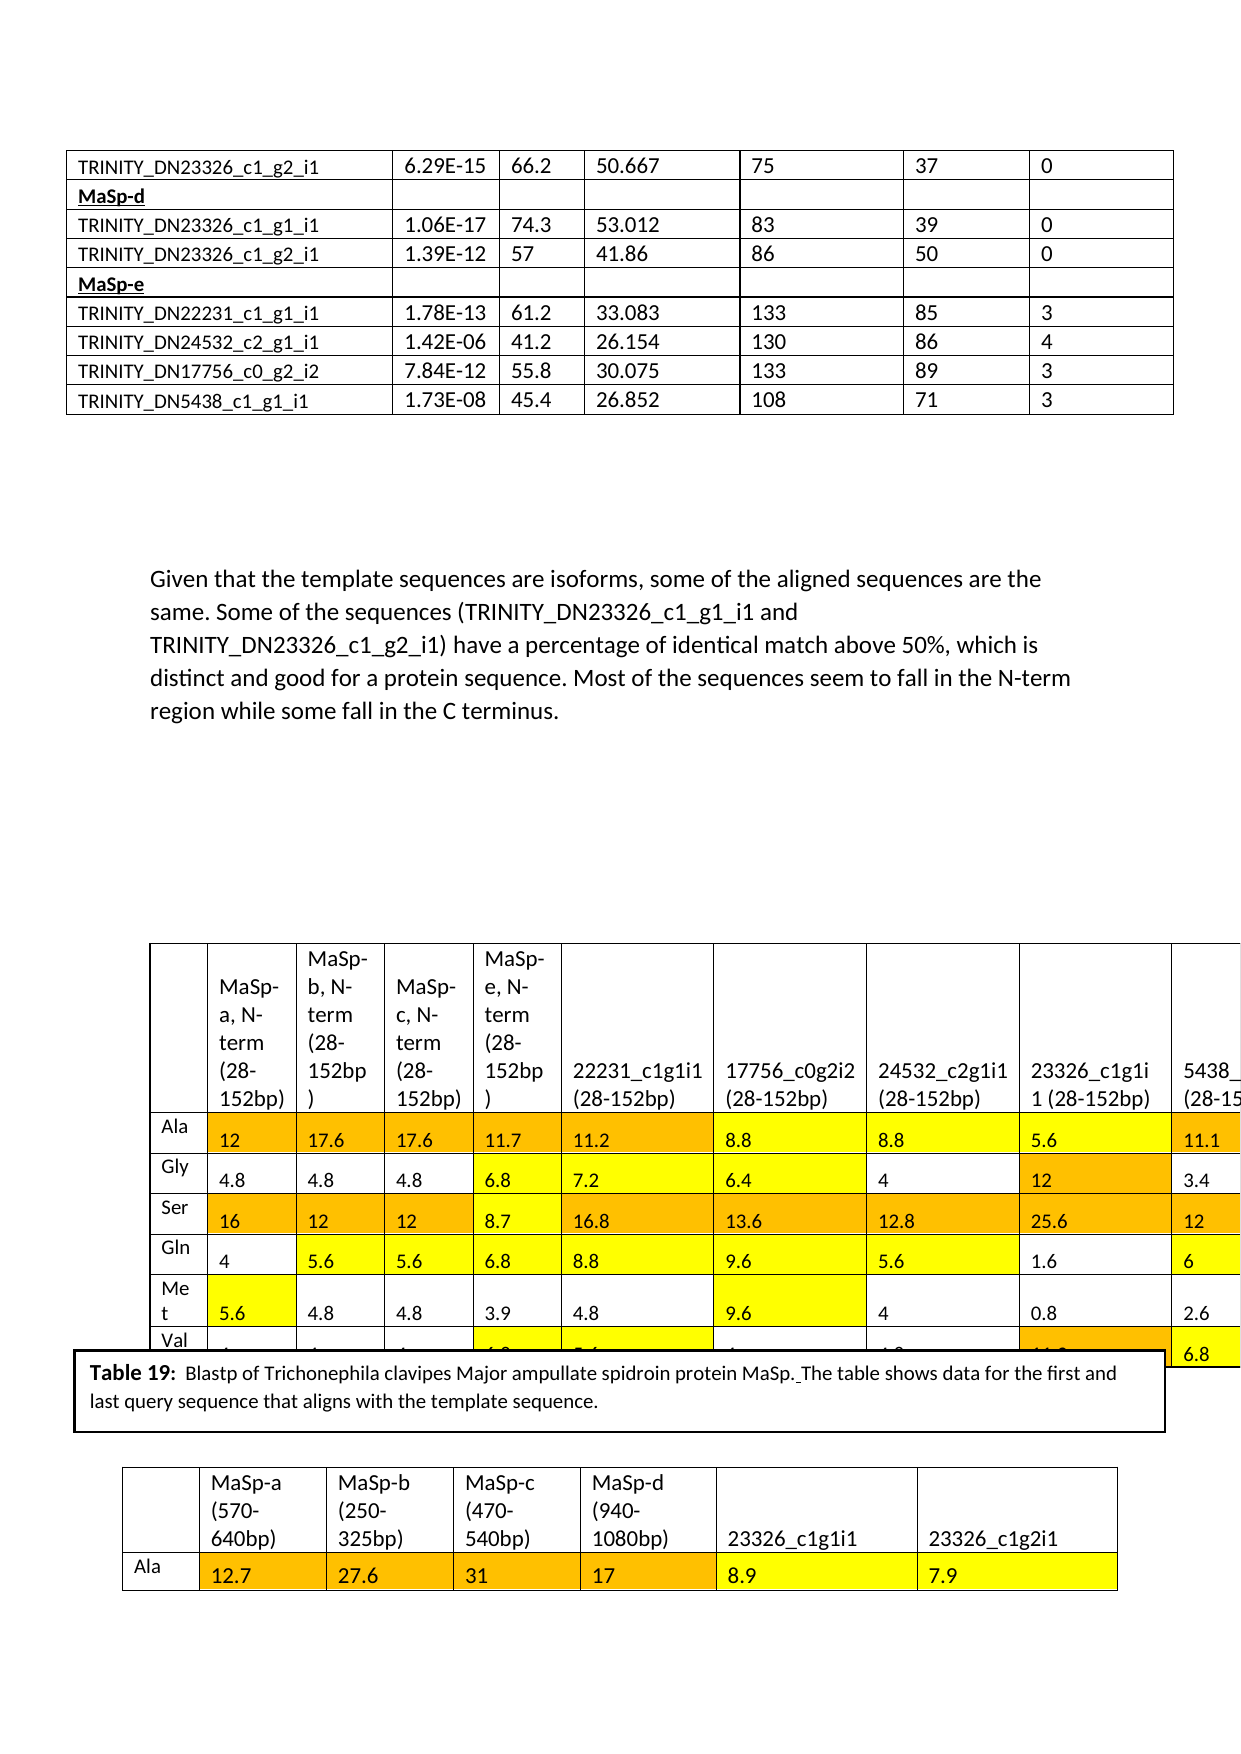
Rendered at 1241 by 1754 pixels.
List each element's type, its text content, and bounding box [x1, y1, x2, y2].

table_cell Val [151, 1327, 207, 1349]
table_cell 108 [741, 385, 903, 413]
table_cell MaSp-e [67, 268, 392, 296]
table_cell 6.4 [714, 1154, 866, 1193]
table_cell 5.6 [297, 1235, 384, 1274]
table_header MaSp-a, N-term (28-152bp) [208, 944, 296, 1112]
table_cell 6.29E-15 [393, 151, 499, 179]
table_cell 8.8 [867, 1113, 1019, 1152]
table_cell 12 [297, 1194, 384, 1233]
table_cell TRINITY_DN23326_c1_g2_i1 [67, 239, 392, 267]
table_cell 1.6 [1020, 1235, 1171, 1274]
table_cell 7.2 [562, 1154, 713, 1193]
table_header 23326_c1g2i1 [918, 1468, 1117, 1552]
table_cell [904, 268, 1029, 296]
table_cell 17 [581, 1553, 716, 1589]
table_cell 16.8 [562, 1194, 713, 1233]
table_header MaSp-e, N-term (28-152bp) [474, 944, 561, 1112]
table_cell Ala [151, 1113, 207, 1152]
table_cell 25.6 [1020, 1194, 1171, 1233]
table_cell 66.2 [500, 151, 584, 179]
table_cell 86 [741, 239, 903, 267]
table_cell 12 [1172, 1194, 1240, 1233]
table_cell 9.6 [714, 1275, 866, 1326]
table_cell 3 [1030, 298, 1173, 326]
table_cell 8.9 [717, 1553, 917, 1589]
table_cell [500, 180, 584, 208]
table_cell Gly [151, 1154, 207, 1193]
table_cell 1.78E-13 [393, 298, 499, 326]
table_cell [393, 268, 499, 296]
table_cell 11.1 [1172, 1113, 1240, 1152]
table_cell 3.4 [1172, 1154, 1240, 1193]
table_header 17756_c0g2i2 (28-152bp) [714, 944, 866, 1112]
table_cell 0 [1030, 210, 1173, 238]
table_cell 6 [1172, 1235, 1240, 1274]
table_cell 85 [904, 298, 1029, 326]
table_cell 3 [1030, 385, 1173, 413]
table_cell 8.7 [474, 1194, 561, 1233]
table_cell 61.2 [500, 298, 584, 326]
table_cell 3 [1030, 356, 1173, 384]
table_cell 55.8 [500, 356, 584, 384]
table_header MaSp-a (570-640bp) [200, 1468, 326, 1552]
table_cell 1.42E-06 [393, 327, 499, 355]
table_cell 7.84E-12 [393, 356, 499, 384]
table_cell 0 [1030, 239, 1173, 267]
table_cell 4.8 [385, 1275, 473, 1326]
table_cell 13.6 [714, 1194, 866, 1233]
table_cell 0.8 [1020, 1275, 1171, 1326]
table_cell 5.6 [385, 1235, 473, 1274]
table_cell 4 [297, 1327, 384, 1349]
table_cell [741, 268, 903, 296]
table_cell 71 [904, 385, 1029, 413]
table_cell 17.6 [297, 1113, 384, 1152]
table_cell 4.8 [385, 1154, 473, 1193]
table_header MaSp-b, N-term (28-152bp) [297, 944, 384, 1112]
table_cell 4.8 [867, 1327, 1019, 1349]
table_cell Met [151, 1275, 207, 1326]
table_cell 1.06E-17 [393, 210, 499, 238]
table_cell 4 [714, 1327, 866, 1349]
table_cell TRINITY_DN23326_c1_g1_i1 [67, 210, 392, 238]
table_cell 4 [385, 1327, 473, 1349]
table_header MaSp-c, N-term (28-152bp) [385, 944, 473, 1112]
table_cell 39 [904, 210, 1029, 238]
table_cell 41.2 [500, 327, 584, 355]
table_cell 4 [208, 1327, 296, 1349]
table_cell 130 [741, 327, 903, 355]
table_cell 86 [904, 327, 1029, 355]
table_cell 4 [867, 1154, 1019, 1193]
table_cell 5.6 [562, 1327, 713, 1349]
table_cell 133 [741, 298, 903, 326]
table_cell 1.73E-08 [393, 385, 499, 413]
table_cell 1.39E-12 [393, 239, 499, 267]
table_cell MaSp-d [67, 180, 392, 208]
table_cell 26.852 [585, 385, 739, 413]
table_cell 50.667 [585, 151, 739, 179]
table_cell 17.6 [385, 1113, 473, 1152]
table_cell 12 [385, 1194, 473, 1233]
table_cell 9.6 [714, 1235, 866, 1274]
table_cell [585, 180, 739, 208]
table_header 23326_c1g1i1 [717, 1468, 917, 1552]
table_cell 27.6 [327, 1553, 453, 1589]
table_cell 3.9 [474, 1275, 561, 1326]
table_cell 12 [208, 1113, 296, 1152]
table_cell 16 [208, 1194, 296, 1233]
table_cell 26.154 [585, 327, 739, 355]
table_cell 33.083 [585, 298, 739, 326]
table_cell 6.8 [474, 1327, 561, 1349]
table_cell 11.7 [474, 1113, 561, 1152]
table_cell 57 [500, 239, 584, 267]
table_cell 45.4 [500, 385, 584, 413]
table_cell 4 [208, 1235, 296, 1274]
table_cell 11.2 [562, 1113, 713, 1152]
table_cell 5.6 [867, 1235, 1019, 1274]
table_header 24532_c2g1i1 (28-152bp) [867, 944, 1019, 1112]
table_cell TRINITY_DN22231_c1_g1_i1 [67, 298, 392, 326]
table_cell 50 [904, 239, 1029, 267]
table_cell [904, 180, 1029, 208]
table_cell Gln [151, 1235, 207, 1274]
table_cell TRINITY_DN23326_c1_g2_i1 [67, 151, 392, 179]
table_header 5438_c1g1i1 (28-152bp) [1172, 944, 1240, 1112]
table_cell [741, 180, 903, 208]
table_cell 4 [1030, 327, 1173, 355]
table_cell 6.8 [474, 1235, 561, 1274]
table_cell 5.6 [1020, 1113, 1171, 1152]
table_cell TRINITY_DN5438_c1_g1_i1 [67, 385, 392, 413]
table_cell Ser [151, 1194, 207, 1233]
table_cell 74.3 [500, 210, 584, 238]
table_cell 4.8 [297, 1275, 384, 1326]
table_cell 4.8 [208, 1154, 296, 1193]
table_cell [1030, 180, 1173, 208]
table_cell 5.6 [208, 1275, 296, 1326]
table_cell 12 [1020, 1154, 1171, 1193]
table_cell 4.8 [297, 1154, 384, 1193]
table_cell 53.012 [585, 210, 739, 238]
table_cell 41.86 [585, 239, 739, 267]
table_cell 8.8 [562, 1235, 713, 1274]
table_cell [585, 268, 739, 296]
table_cell 7.9 [918, 1553, 1117, 1589]
table_cell 11.2 [1020, 1327, 1171, 1366]
text Given that the template sequences are isoforms, some of the aligned sequences are the same. Some of the sequences (TRINITY_DN23326_c1_g1_i1 and TRINITY_DN23326_c1_g2_i1) have a percentage of identical match above 50%, which is distinct and good for a protein sequence. Most of the sequences seem to fall in the N-term region while some fall in the C terminus. [150, 563, 1090, 725]
table_header [123, 1468, 199, 1552]
table_cell TRINITY_DN17756_c0_g2_i2 [67, 356, 392, 384]
table_header [151, 944, 207, 1112]
table_cell 37 [904, 151, 1029, 179]
table_cell 8.8 [714, 1113, 866, 1152]
table_header 23326_c1g1i1 (28-152bp) [1020, 944, 1171, 1112]
table_cell 4.8 [562, 1275, 713, 1326]
table_cell 2.6 [1172, 1275, 1240, 1326]
table_header MaSp-c (470-540bp) [454, 1468, 580, 1552]
table_header 22231_c1g1i1 (28-152bp) [562, 944, 713, 1112]
table_cell [393, 180, 499, 208]
table_cell 133 [741, 356, 903, 384]
table_header MaSp-d (940-1080bp) [581, 1468, 716, 1552]
table_cell TRINITY_DN24532_c2_g1_i1 [67, 327, 392, 355]
table_cell 12.8 [867, 1194, 1019, 1233]
table_cell [1030, 268, 1173, 296]
table_cell 6.8 [1172, 1327, 1240, 1366]
table_cell 89 [904, 356, 1029, 384]
table_cell 31 [454, 1553, 580, 1589]
table_cell Ala [123, 1553, 199, 1589]
table_cell 75 [741, 151, 903, 179]
table_cell 6.8 [474, 1154, 561, 1193]
table_cell 30.075 [585, 356, 739, 384]
table_cell 12.7 [200, 1553, 326, 1589]
table_cell 0 [1030, 151, 1173, 179]
table_cell 83 [741, 210, 903, 238]
table_cell 4 [867, 1275, 1019, 1326]
table_cell [500, 268, 584, 296]
table_header MaSp-b (250-325bp) [327, 1468, 453, 1552]
